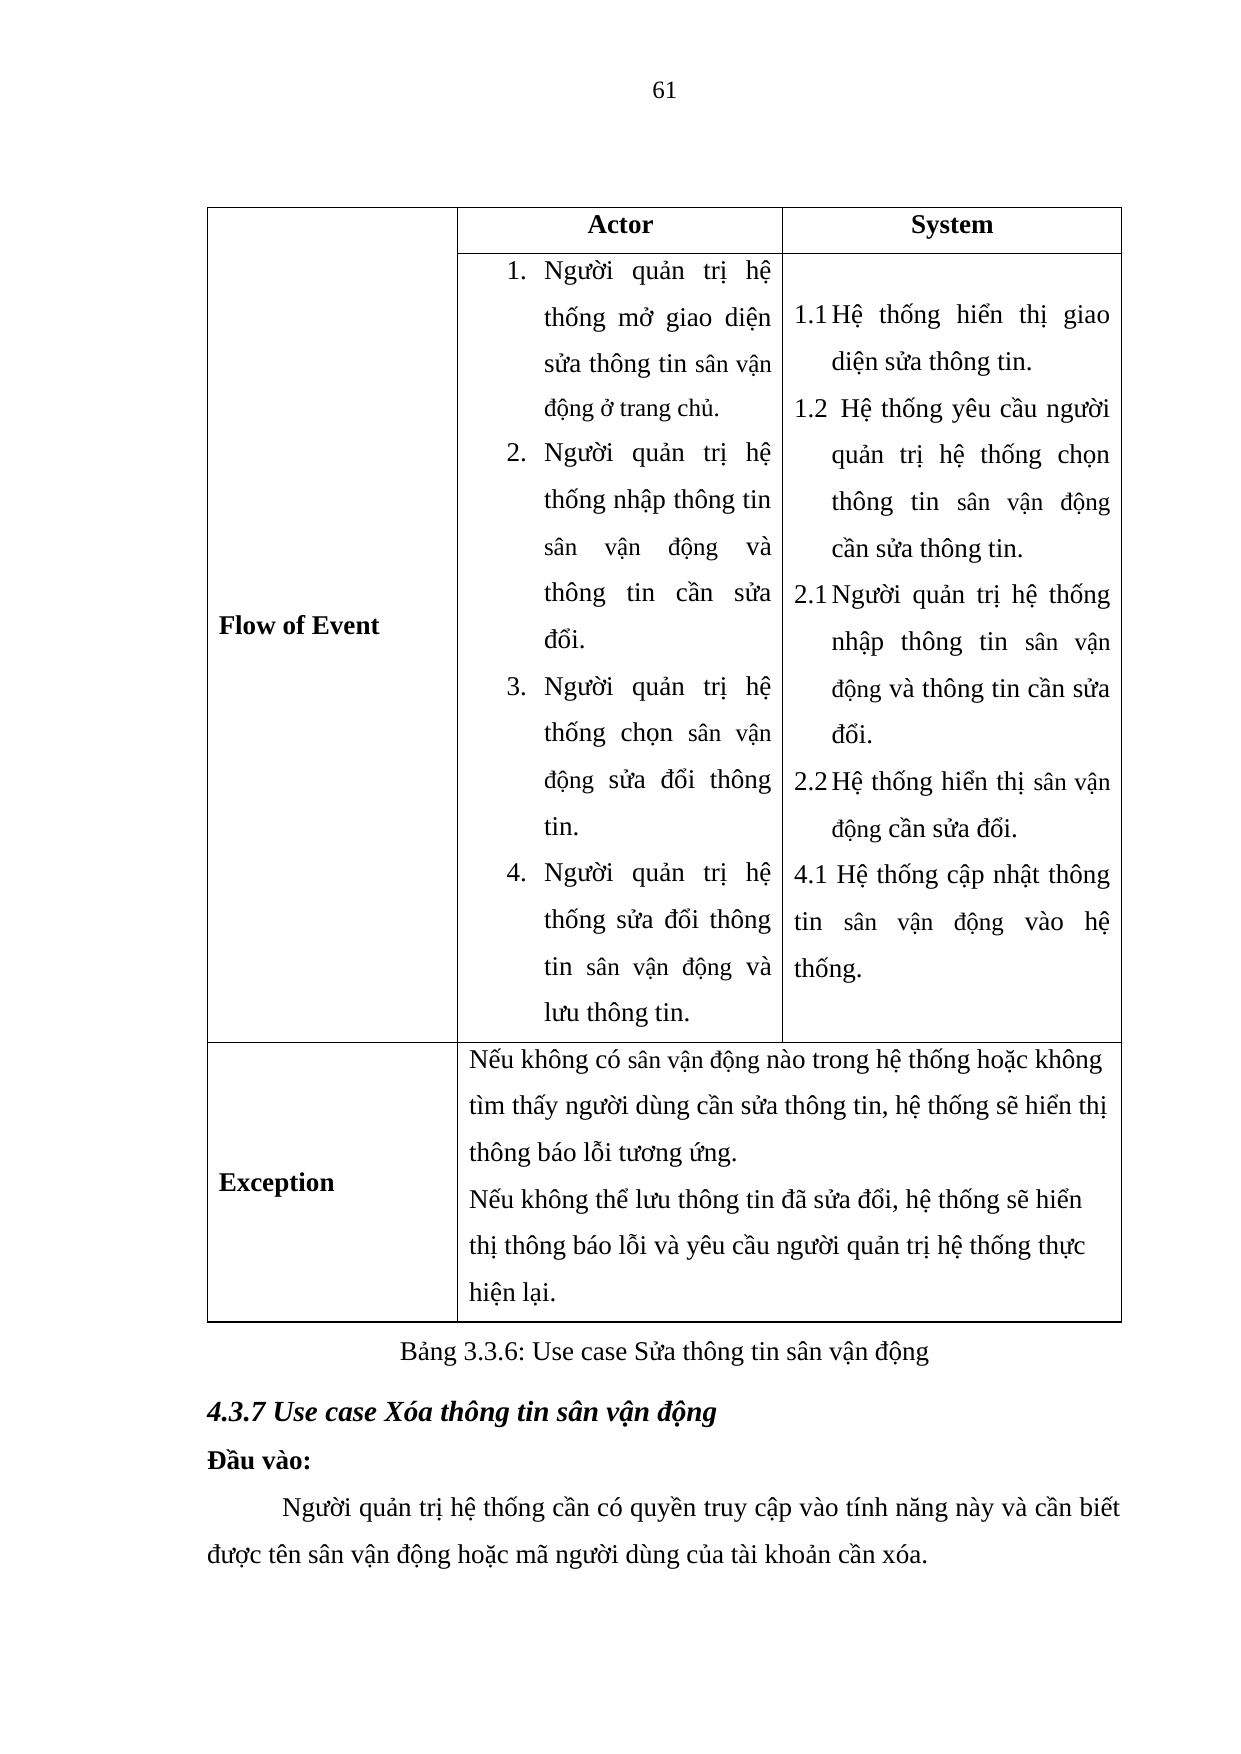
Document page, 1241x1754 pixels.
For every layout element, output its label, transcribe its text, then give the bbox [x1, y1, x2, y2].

text Đầu vào: [207, 1444, 1122, 1476]
table_cell Nếu không có sân vận động nào trong hệ thống hoặc không tìm thấy người dùng cần sửa thông tin, hệ thống sẽ hiển thị thông báo lỗi tương ứng. Nếu không thể lưu thông tin đã sửa đổi, hệ thống sẽ hiển thị thông báo lỗi và yêu cầu người quản trị hệ thống thực hiện lại. [458, 1043, 1121, 1321]
text Người quản trị hệ thống cần có quyền truy cập vào tính năng này và cần biết được tên sân vận động hoặc mã người dùng của tài khoản cần xóa. [207, 1491, 1122, 1569]
table_cell Flow of Event [208, 208, 457, 1042]
table_cell Hệ thống hiển thị giao diện sửa thông tin. Hệ thống yêu cầu người quản trị hệ thống chọn thông tin sân vận động cần sửa thông tin. Người quản trị hệ thống nhập thông tin sân vận động và thông tin cần sửa đổi. Hệ thống hiển thị sân vận động cần sửa đổi. 4.1 Hệ thống cập nhật thông tin sân vận động vào hệ thống. [783, 254, 1121, 1042]
table_cell Người quản trị hệ thống mở giao diện sửa thông tin sân vận động ở trang chủ. Người quản trị hệ thống nhập thông tin sân vận động và thông tin cần sửa đổi. Người quản trị hệ thống chọn sân vận động sửa đổi thông tin. Người quản trị hệ thống sửa đổi thông tin sân vận động và lưu thông tin. [458, 254, 782, 1042]
table_cell System [783, 208, 1121, 253]
text 4.3.7 Use case Xóa thông tin sân vận động [207, 1394, 1122, 1428]
table_cell Exception [208, 1043, 457, 1321]
table_cell Actor [458, 208, 782, 253]
text Bảng 3.3.6: Use case Sửa thông tin sân vận động [207, 1335, 1122, 1366]
